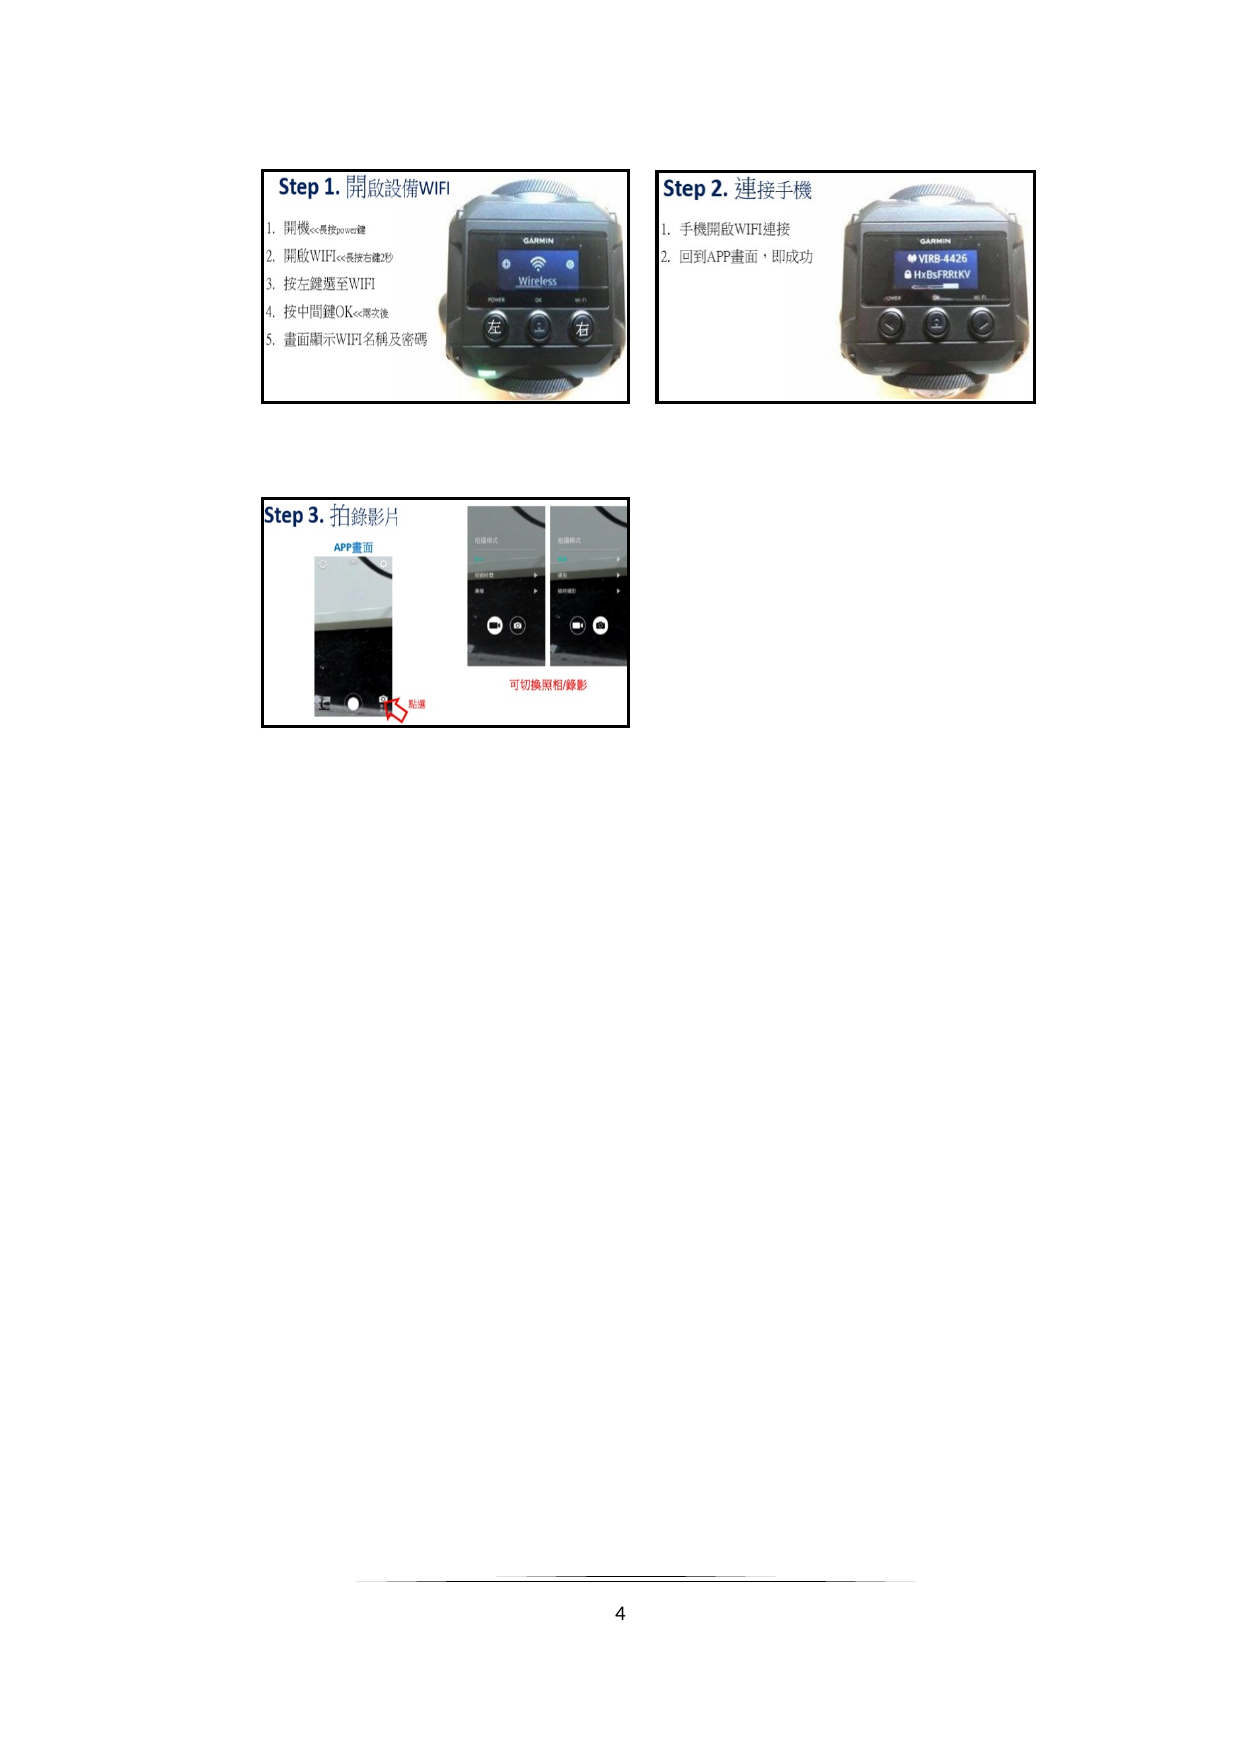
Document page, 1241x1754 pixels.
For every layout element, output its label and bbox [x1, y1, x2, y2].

picture [264, 172, 627, 401]
picture [659, 173, 1033, 401]
picture [264, 500, 627, 725]
